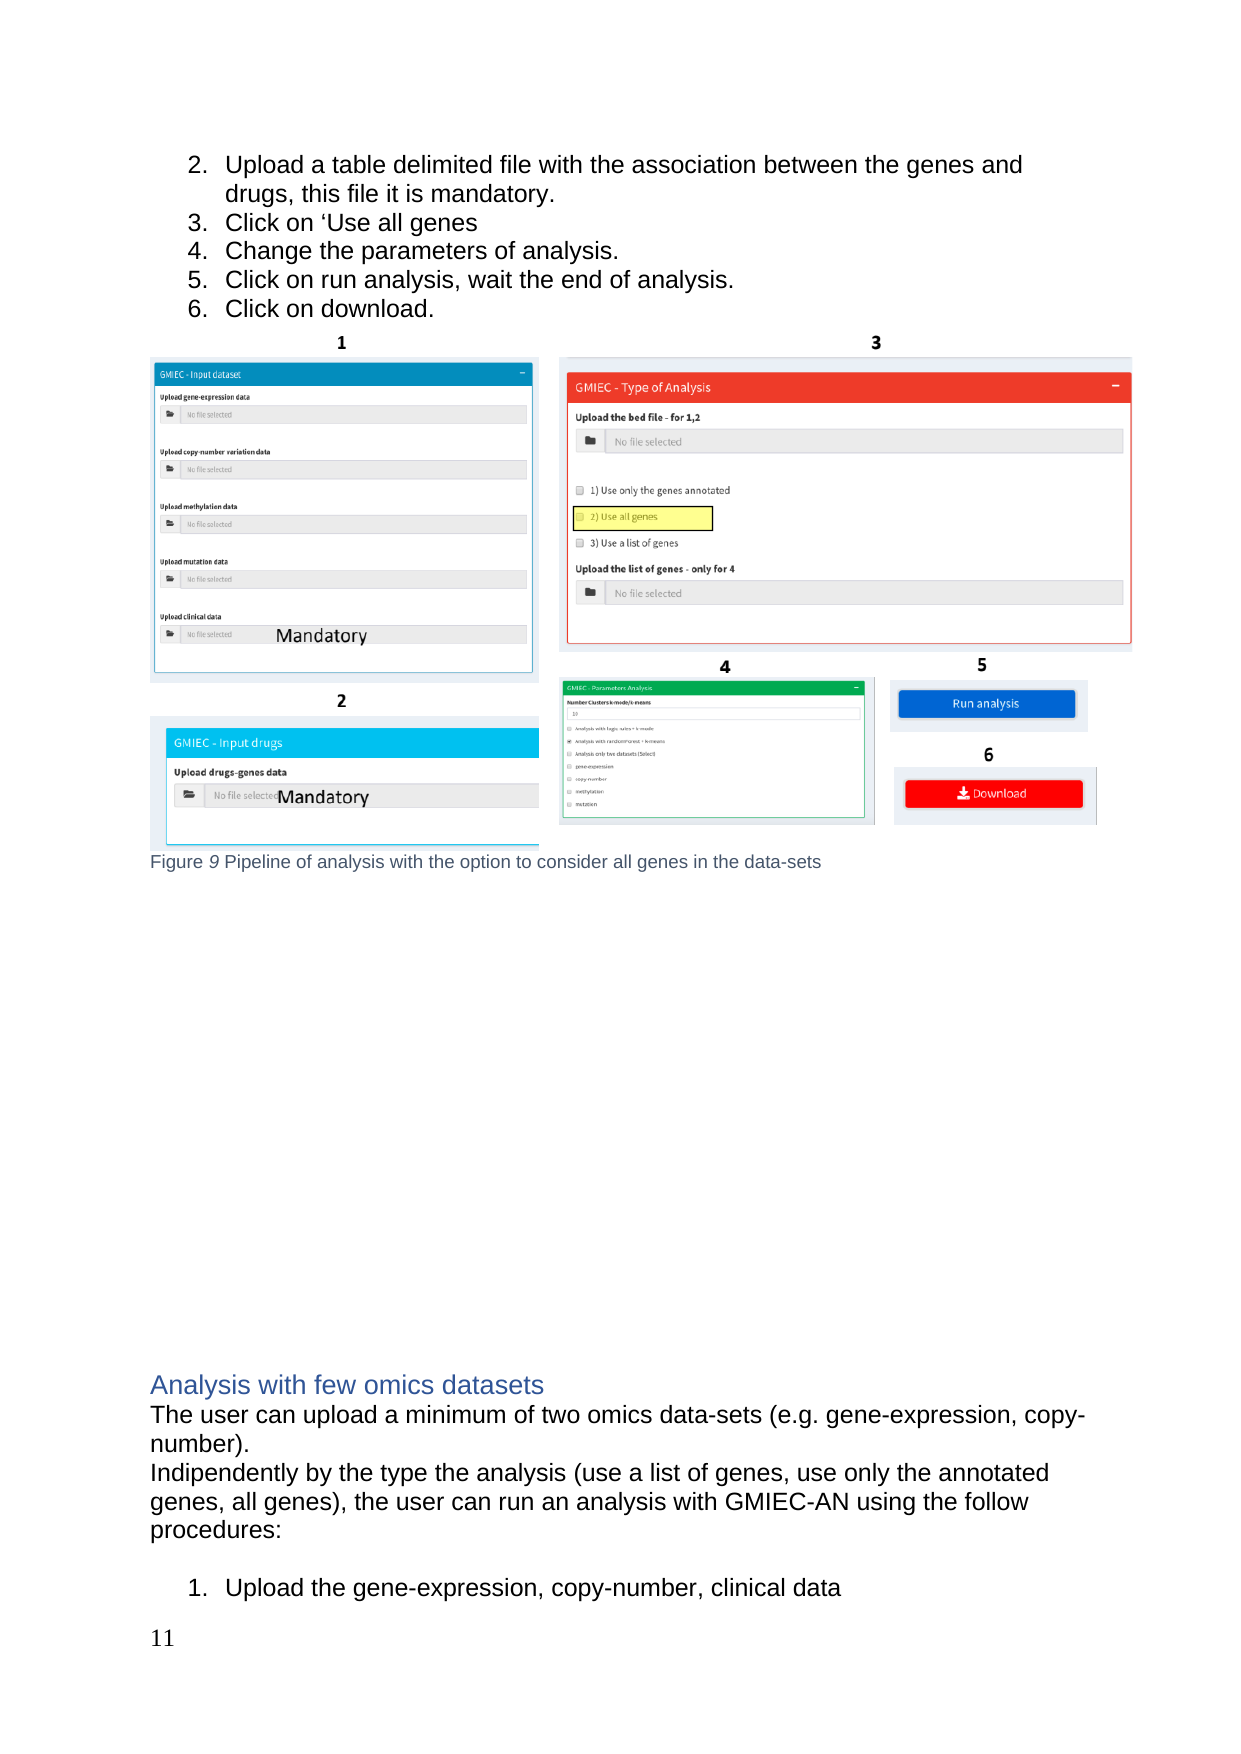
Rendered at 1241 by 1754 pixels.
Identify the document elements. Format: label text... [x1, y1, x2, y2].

subtitle Analysis with few omics datasets [150, 1369, 1090, 1400]
text Indipendently by the type the analysis (use a list of genes, use only the annotated genes, all genes), the user can run an analysis with GMIEC-AN using the follow procedures: [150, 1458, 1090, 1544]
list Click on run analysis, wait the end of analysis. [187, 265, 1090, 294]
list Change the parameters of analysis. [187, 236, 1090, 265]
list Upload the gene-expression, copy-number, clinical data [187, 1573, 1090, 1602]
list Click on ‘Use all genes [187, 207, 1090, 236]
text The user can upload a minimum of two omics data-sets (e.g. gene-expression, copy-number). [150, 1400, 1090, 1458]
list Upload a table delimited file with the association between the genes and drugs, this file it is mandatory. [187, 150, 1090, 207]
text Figure 9 Pipeline of analysis with the option to consider all genes in the data-sets [150, 851, 1090, 872]
list Click on download. [187, 294, 1090, 322]
